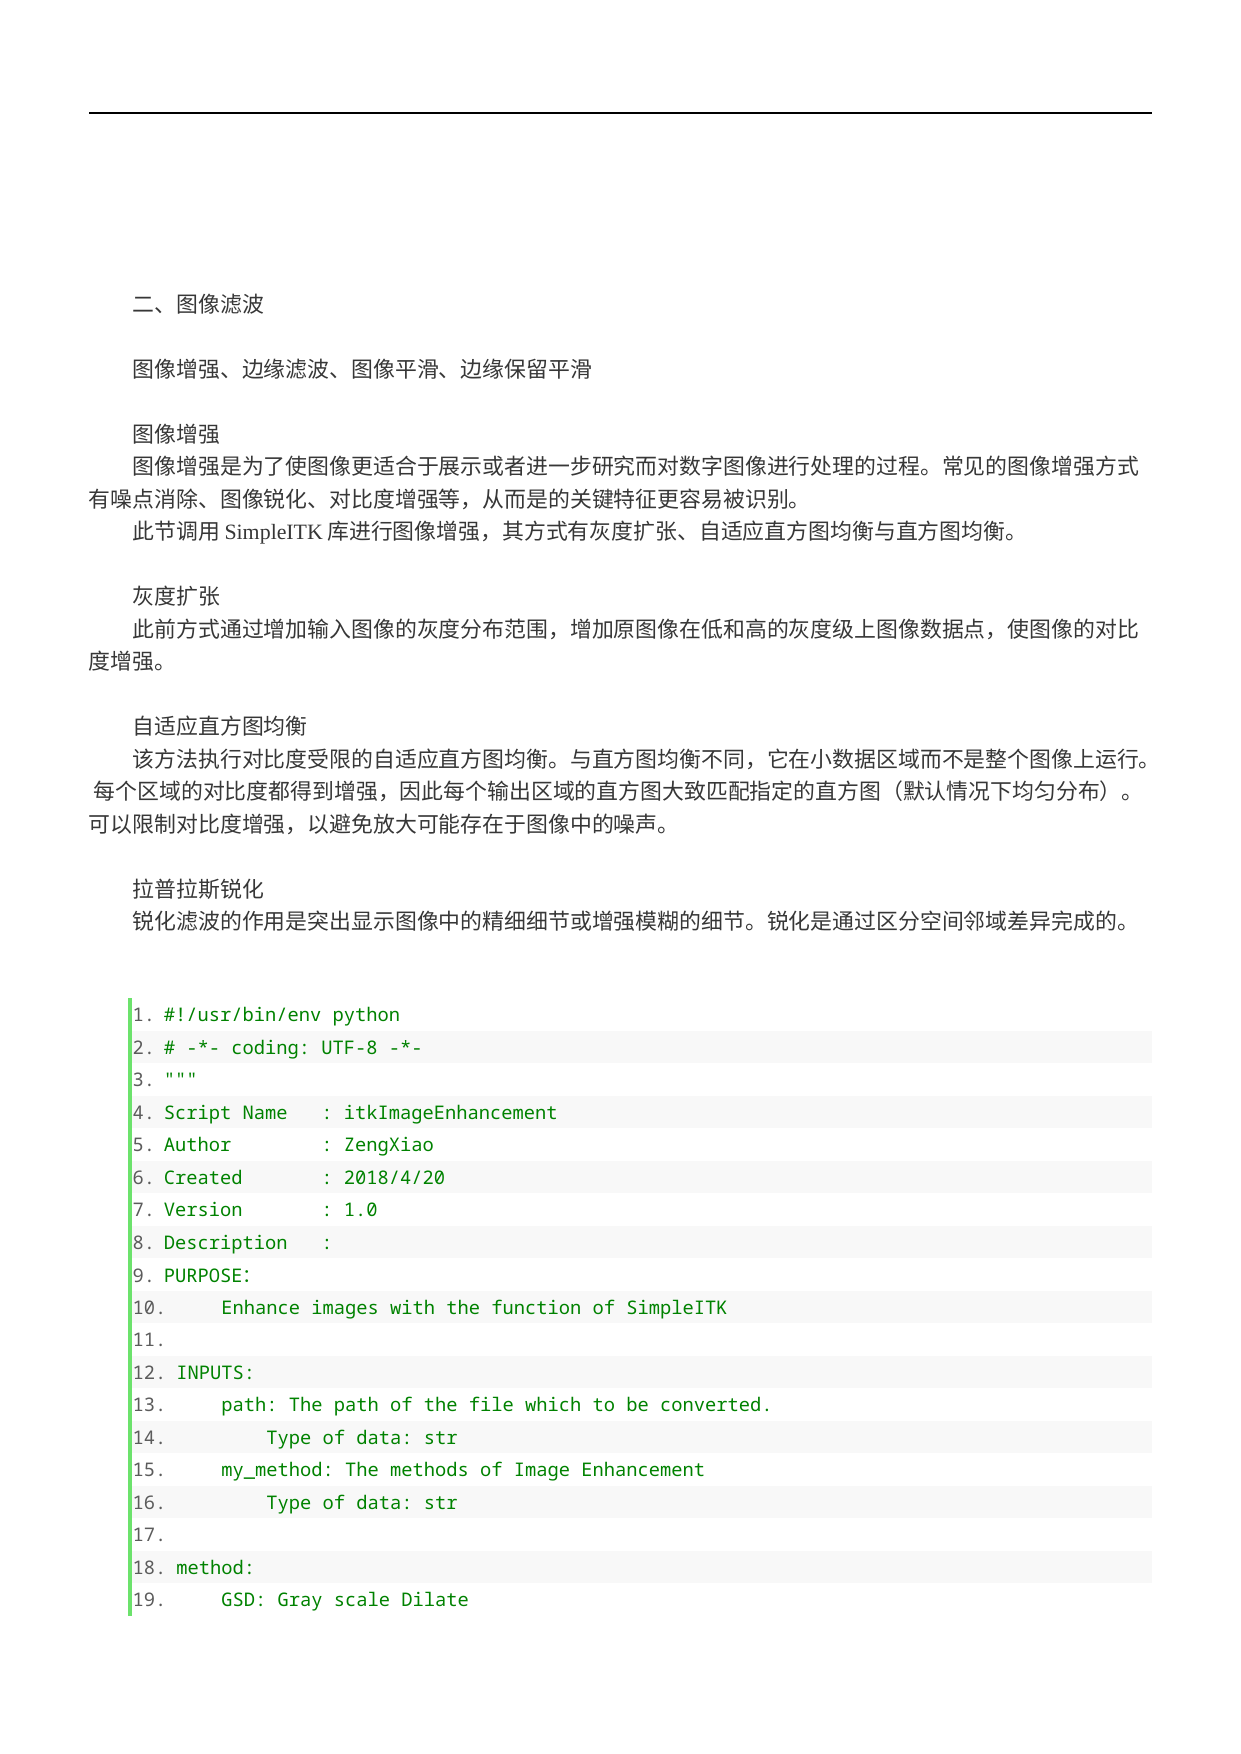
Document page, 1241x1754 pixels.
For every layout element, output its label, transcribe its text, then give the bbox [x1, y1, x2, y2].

text 图像增强是为了使图像更适合于展示或者进一步研究而对数字图像进行处理的过程。常见的图像增强方式有噪点消除、图像锐化、对比度增强等，从而是的关键特征更容易被识别。 [89, 449, 1152, 514]
text 图像增强、边缘滤波、图像平滑、边缘保留平滑 [89, 351, 1152, 384]
list Type of data: str [132, 1421, 1152, 1453]
list #!/usr/bin/env python [132, 998, 1152, 1031]
list Script Name : itkImageEnhancement [132, 1096, 1152, 1128]
list Version : 1.0 [132, 1193, 1152, 1226]
list path: The path of the file which to be converted. [132, 1388, 1152, 1421]
list Enhance images with the function of SimpleITK [132, 1291, 1152, 1323]
list my_method: The methods of Image Enhancement [132, 1453, 1152, 1486]
list Author : ZengXiao [132, 1128, 1152, 1161]
list """ [132, 1063, 1152, 1096]
list Description : [132, 1226, 1152, 1258]
list PURPOSE： [132, 1258, 1152, 1291]
text 灰度扩张 [89, 579, 1152, 611]
list # -*- coding: UTF-8 -*- [132, 1031, 1152, 1063]
list INPUTS: [132, 1356, 1152, 1388]
text 拉普拉斯锐化 [89, 871, 1152, 904]
list Created : 2018/4/20 [132, 1161, 1152, 1193]
text 锐化滤波的作用是突出显示图像中的精细细节或增强模糊的细节。锐化是通过区分空间邻域差异完成的。 [89, 904, 1152, 936]
text 此前方式通过增加输入图像的灰度分布范围，增加原图像在低和高的灰度级上图像数据点，使图像的对比度增强。 [89, 611, 1152, 676]
list GSD: Gray scale Dilate [132, 1583, 1152, 1616]
text 该方法执行对比度受限的自适应直方图均衡。与直方图均衡不同，它在小数据区域而不是整个图像上运行。 每个区域的对比度都得到增强，因此每个输出区域的直方图大致匹配指定的直方图（默认情况下均匀分布）。 可以限制对比度增强，以避免放大可能存在于图像中的噪声。 [89, 741, 1152, 839]
text 图像增强 [89, 416, 1152, 449]
text 此节调用SimpleITK库进行图像增强，其方式有灰度扩张、自适应直方图均衡与直方图均衡。 [89, 514, 1152, 546]
text 自适应直方图均衡 [89, 709, 1152, 741]
text 二、图像滤波 [89, 286, 1152, 319]
list Type of data: str [132, 1486, 1152, 1518]
list method: [132, 1551, 1152, 1583]
